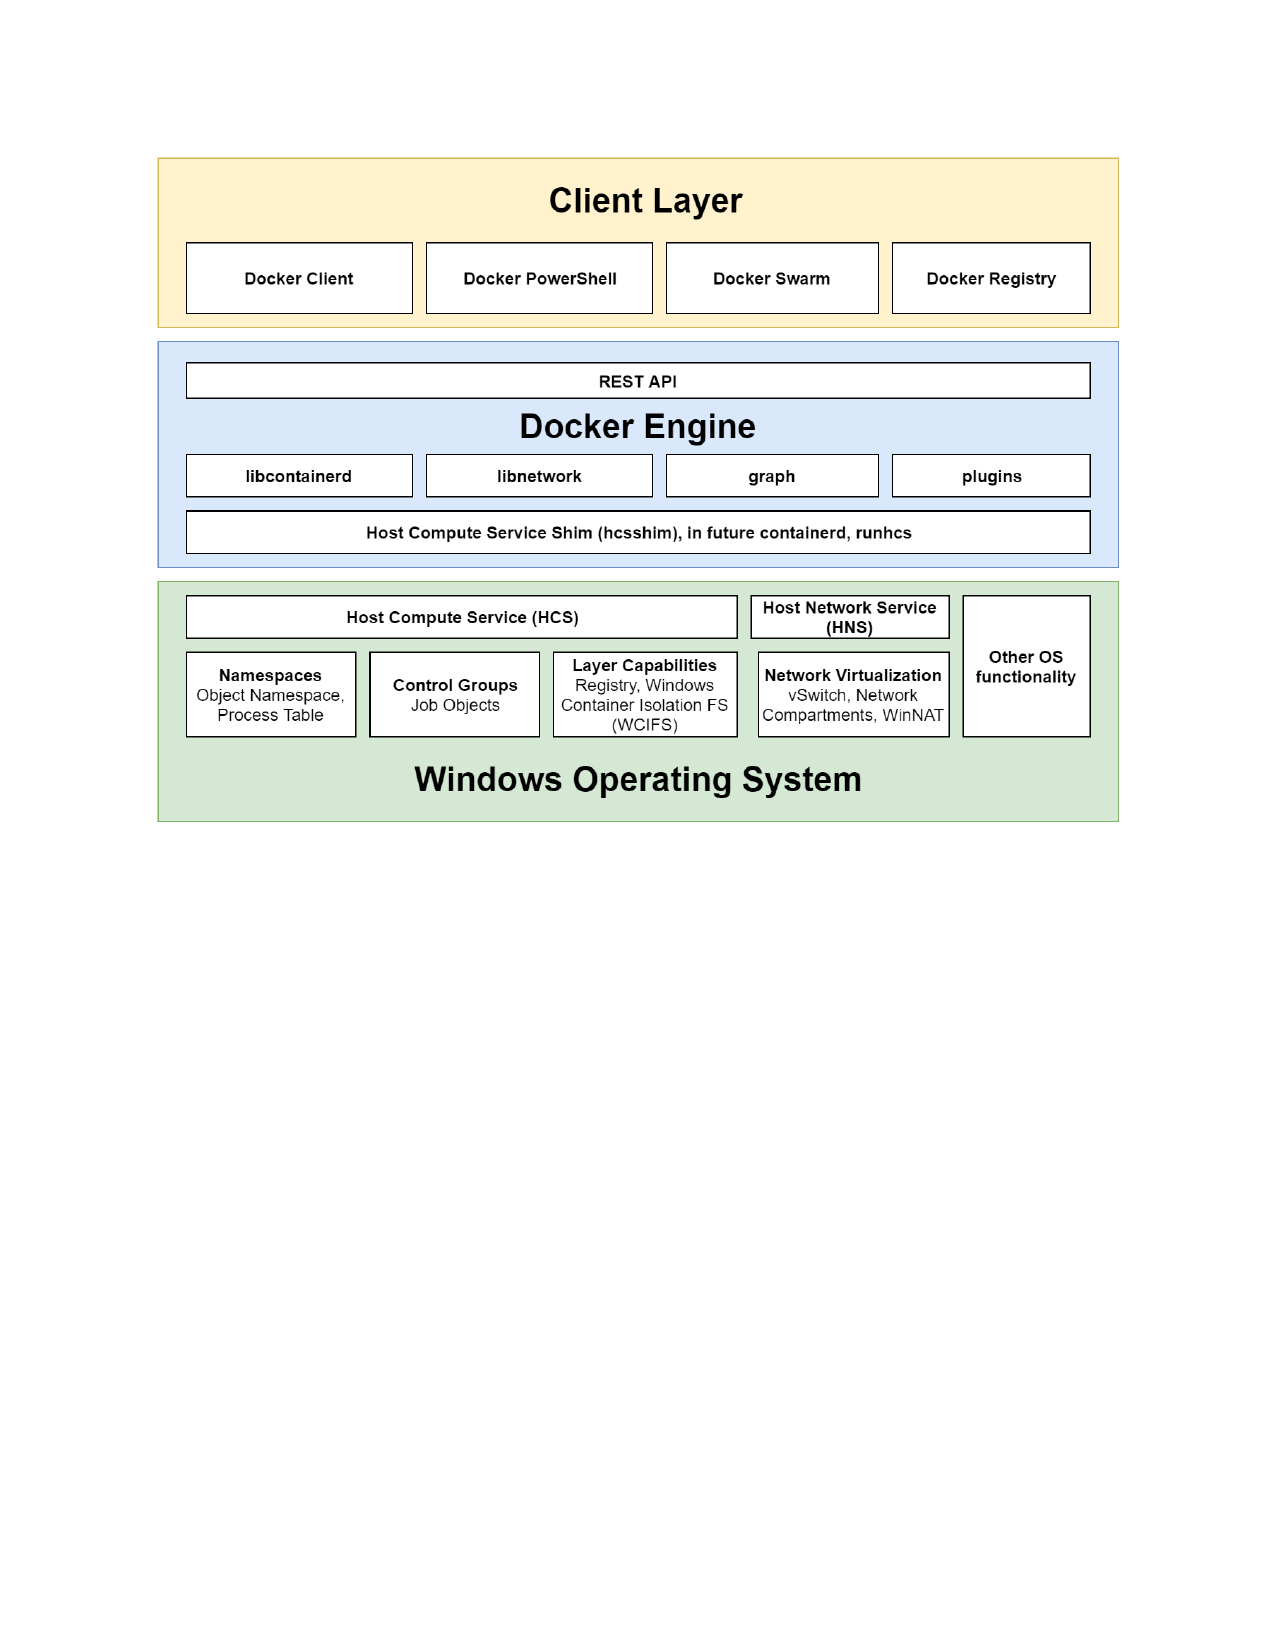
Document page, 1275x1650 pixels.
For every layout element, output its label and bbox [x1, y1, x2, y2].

picture [150, 150, 1125, 829]
